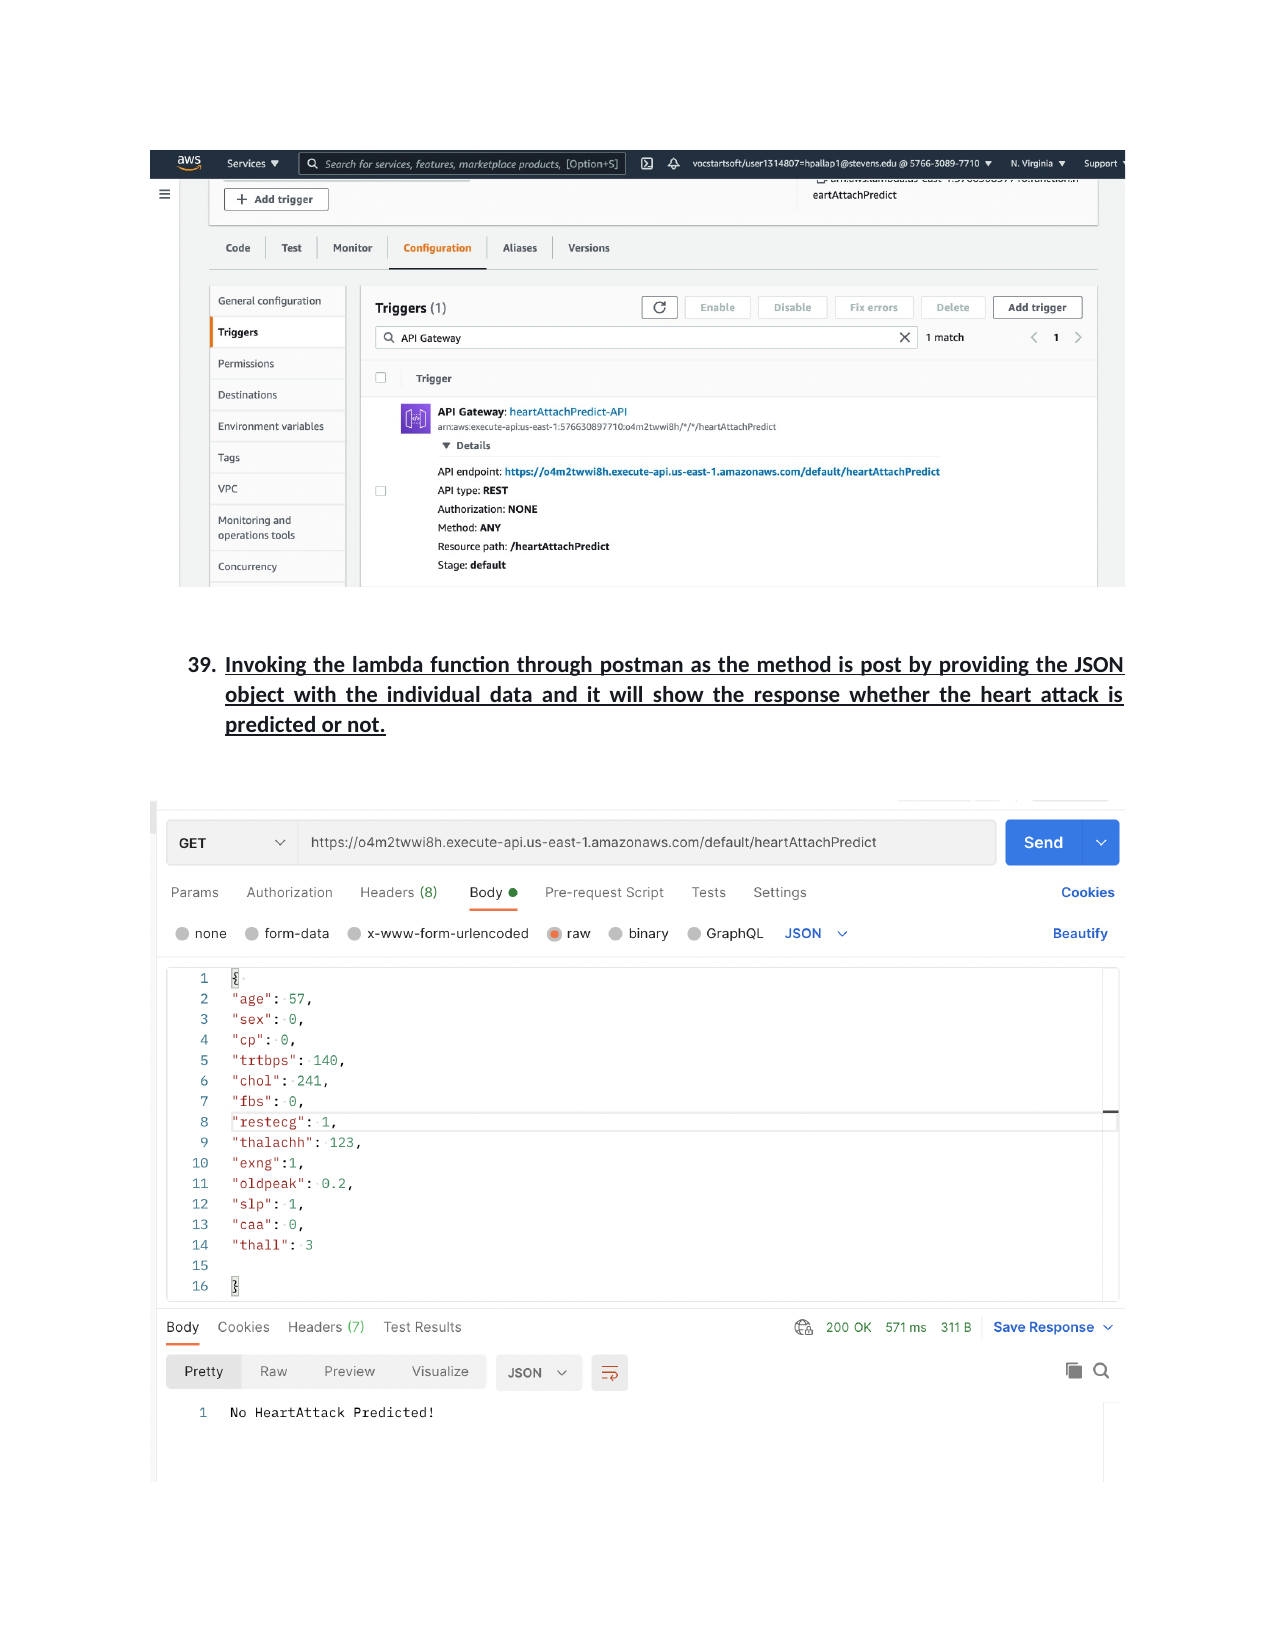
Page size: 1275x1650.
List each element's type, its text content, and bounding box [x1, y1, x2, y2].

list Invoking the lambda function through postman as the method is post by providing the JSON object with the individual data and it will show the response whether the heart attack is predicted or not. [187, 650, 1125, 738]
picture [150, 800, 1125, 1482]
picture [150, 150, 1125, 587]
